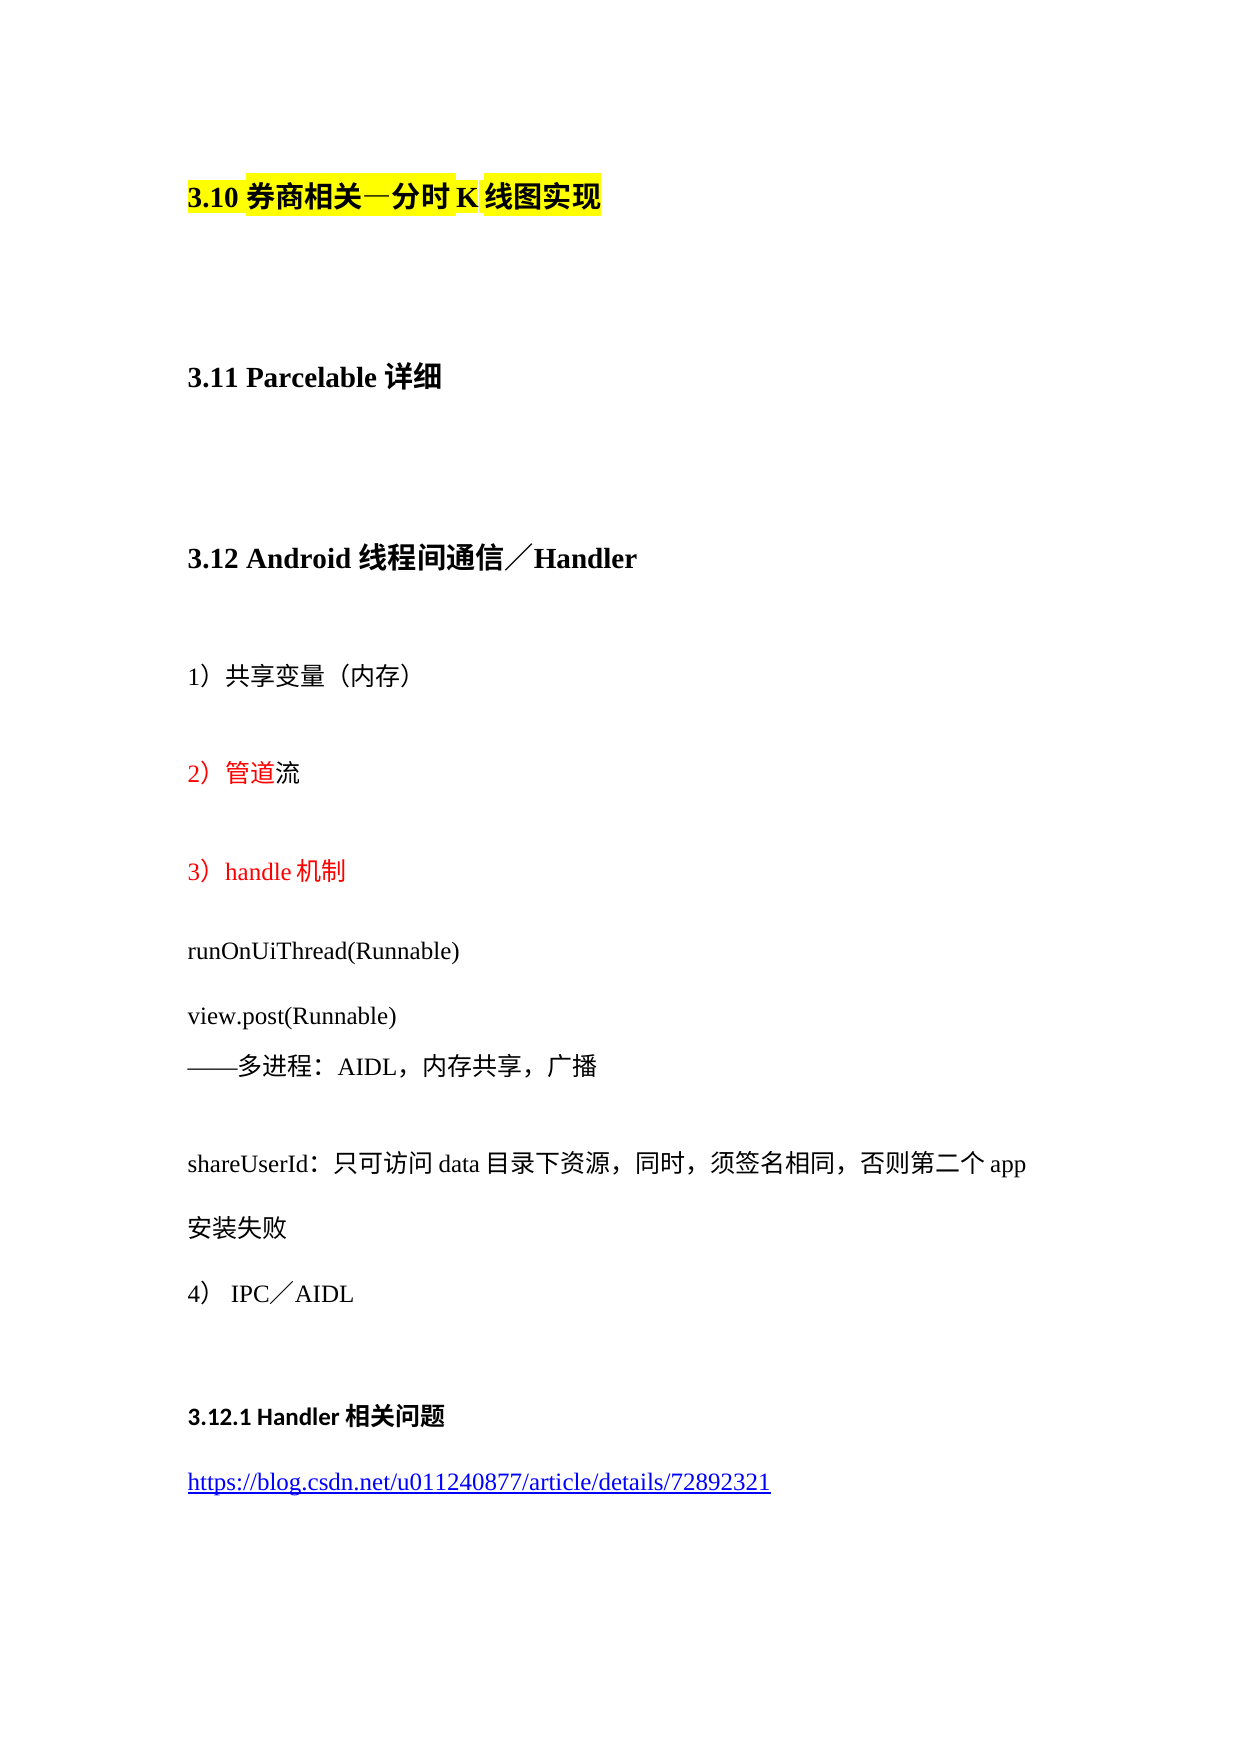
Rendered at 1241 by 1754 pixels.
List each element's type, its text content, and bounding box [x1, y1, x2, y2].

text shareUserId：只可访问data目录下资源，同时，须签名相同，否则第二个app安装失败 [187, 1129, 1053, 1259]
text https://blog.csdn.net/u011240877/article/details/72892321 [187, 1465, 1053, 1498]
text 3）handle机制 [187, 837, 1053, 902]
text runOnUiThread(Runnable) [187, 934, 1053, 967]
subtitle 3.12.1 Handler相关问题 [187, 1382, 1053, 1447]
text ——多进程：AIDL，内存共享，广播 [187, 1032, 1053, 1097]
text 1）共享变量（内存） [187, 642, 1053, 707]
text 4） IPC／AIDL [187, 1259, 1053, 1324]
text 2）管道流 [187, 739, 1053, 804]
text view.post(Runnable) [187, 999, 1053, 1032]
subtitle 3.12 Android 线程间通信／Handler [187, 523, 1053, 588]
subtitle 3.11 Parcelable 详细 [187, 342, 1053, 407]
subtitle 3.10 券商相关—分时K线图实现 [187, 162, 1053, 227]
